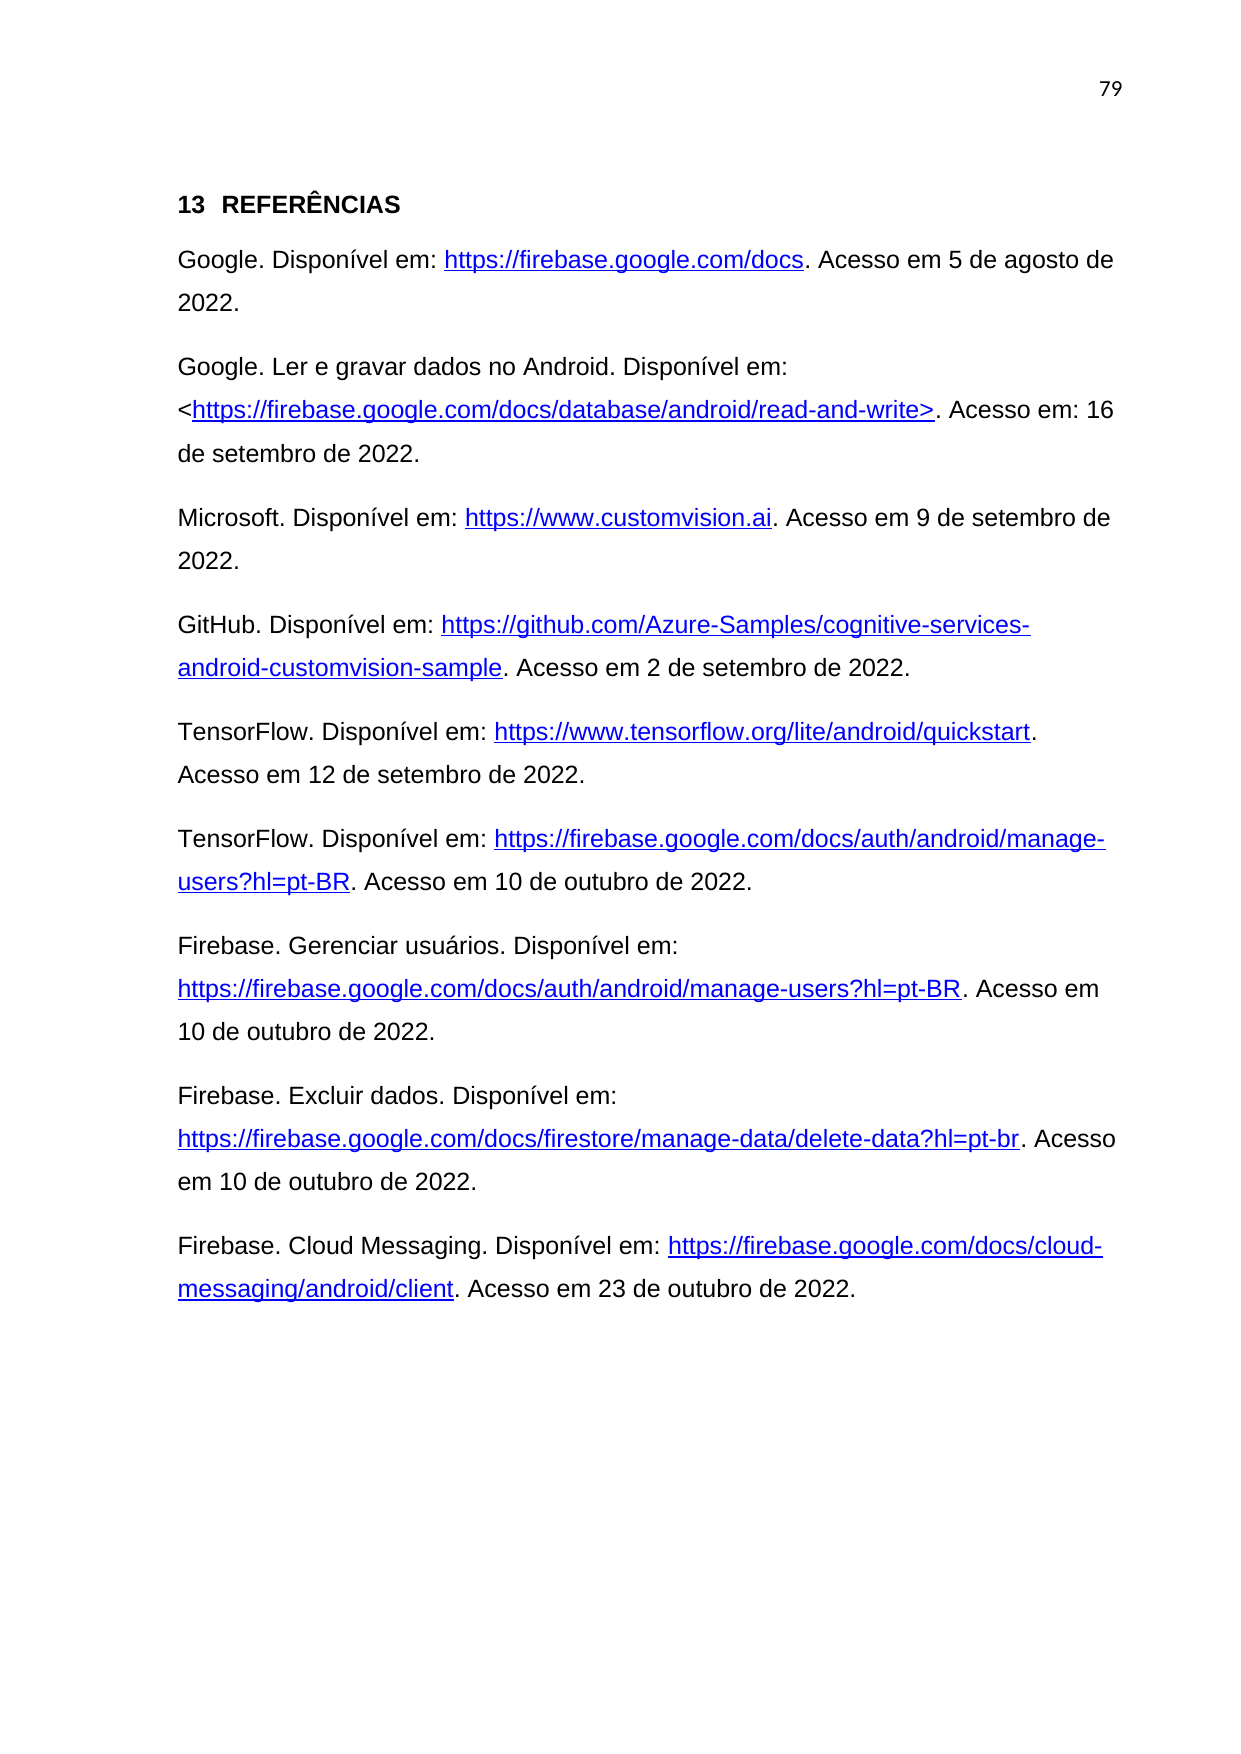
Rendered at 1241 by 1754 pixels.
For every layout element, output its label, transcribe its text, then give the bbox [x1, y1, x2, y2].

text Firebase. Excluir dados. Disponível em: https://firebase.google.com/docs/firestore/manage-data/delete-data?hl=pt-br. Acesso em 10 de outubro de 2022. [177, 1081, 1122, 1196]
text TensorFlow. Disponível em: https://www.tensorflow.org/lite/android/quickstart. Acesso em 12 de setembro de 2022. [177, 717, 1122, 789]
text Firebase. Gerenciar usuários. Disponível em: https://firebase.google.com/docs/auth/android/manage-users?hl=pt-BR. Acesso em 10 de outubro de 2022. [177, 931, 1122, 1046]
text GitHub. Disponível em: https://github.com/Azure-Samples/cognitive-services-android-customvision-sample. Acesso em 2 de setembro de 2022. [177, 610, 1122, 682]
text TensorFlow. Disponível em: https://firebase.google.com/docs/auth/android/manage-users?hl=pt-BR. Acesso em 10 de outubro de 2022. [177, 824, 1122, 896]
text Microsoft. Disponível em: https://www.customvision.ai. Acesso em 9 de setembro de 2022. [177, 503, 1122, 574]
text Google. Disponível em: https://firebase.google.com/docs. Acesso em 5 de agosto de 2022. [177, 245, 1122, 317]
text Google. Ler e gravar dados no Android. Disponível em: <https://firebase.google.com/docs/database/android/read-and-write>. Acesso em: 16 de setembro de 2022. [177, 352, 1122, 467]
subtitle REFERÊNCIAS [177, 190, 1122, 218]
text Firebase. Cloud Messaging. Disponível em: https://firebase.google.com/docs/cloud-messaging/android/client. Acesso em 23 de outubro de 2022. [177, 1231, 1122, 1303]
